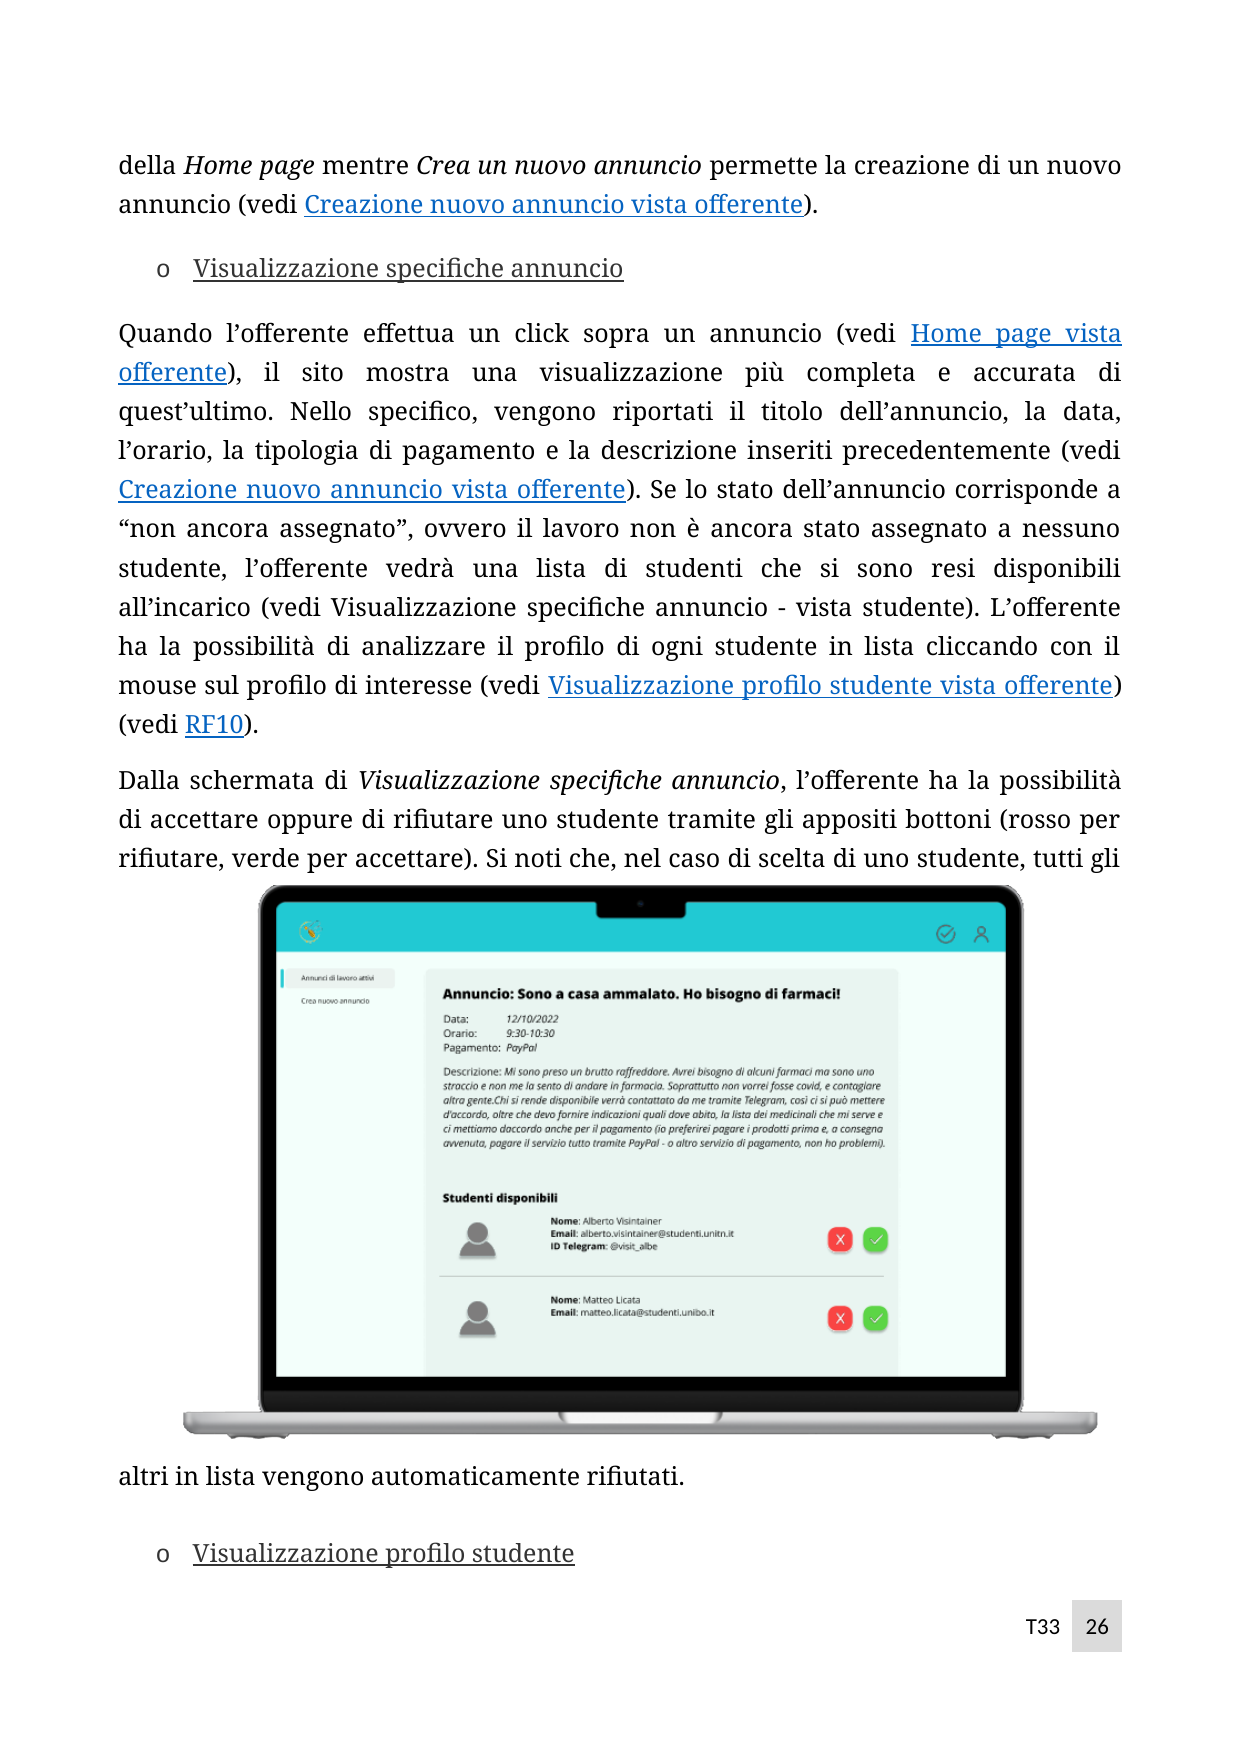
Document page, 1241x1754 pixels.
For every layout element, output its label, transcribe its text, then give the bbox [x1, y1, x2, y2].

list Visualizzazione profilo studente [155, 1536, 1122, 1570]
text Quando l’offerente effettua un click sopra un annuncio (vedi Home page vista offerente), il sito mostra una visualizzazione più completa e accurata di quest’ultimo. Nello specifico, vengono riportati il titolo dell’annuncio, la data, l’orario, la tipologia di pagamento e la descrizione inseriti precedentemente (vedi Creazione nuovo annuncio vista offerente). Se lo stato dell’annuncio corrisponde a “non ancora assegnato”, ovvero il lavoro non è ancora stato assegnato a nessuno studente, l’offerente vedrà una lista di studenti che si sono resi disponibili all’incarico (vedi Visualizzazione specifiche annuncio - vista studente). L’offerente ha la possibilità di analizzare il profilo di ogni studente in lista cliccando con il mouse sul profilo di interesse (vedi Visualizzazione profilo studente vista offerente) (vedi RF10). [118, 315, 1122, 741]
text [118, 148, 1122, 221]
picture [183, 885, 1098, 1439]
list Visualizzazione specifiche annuncio [156, 251, 1122, 285]
